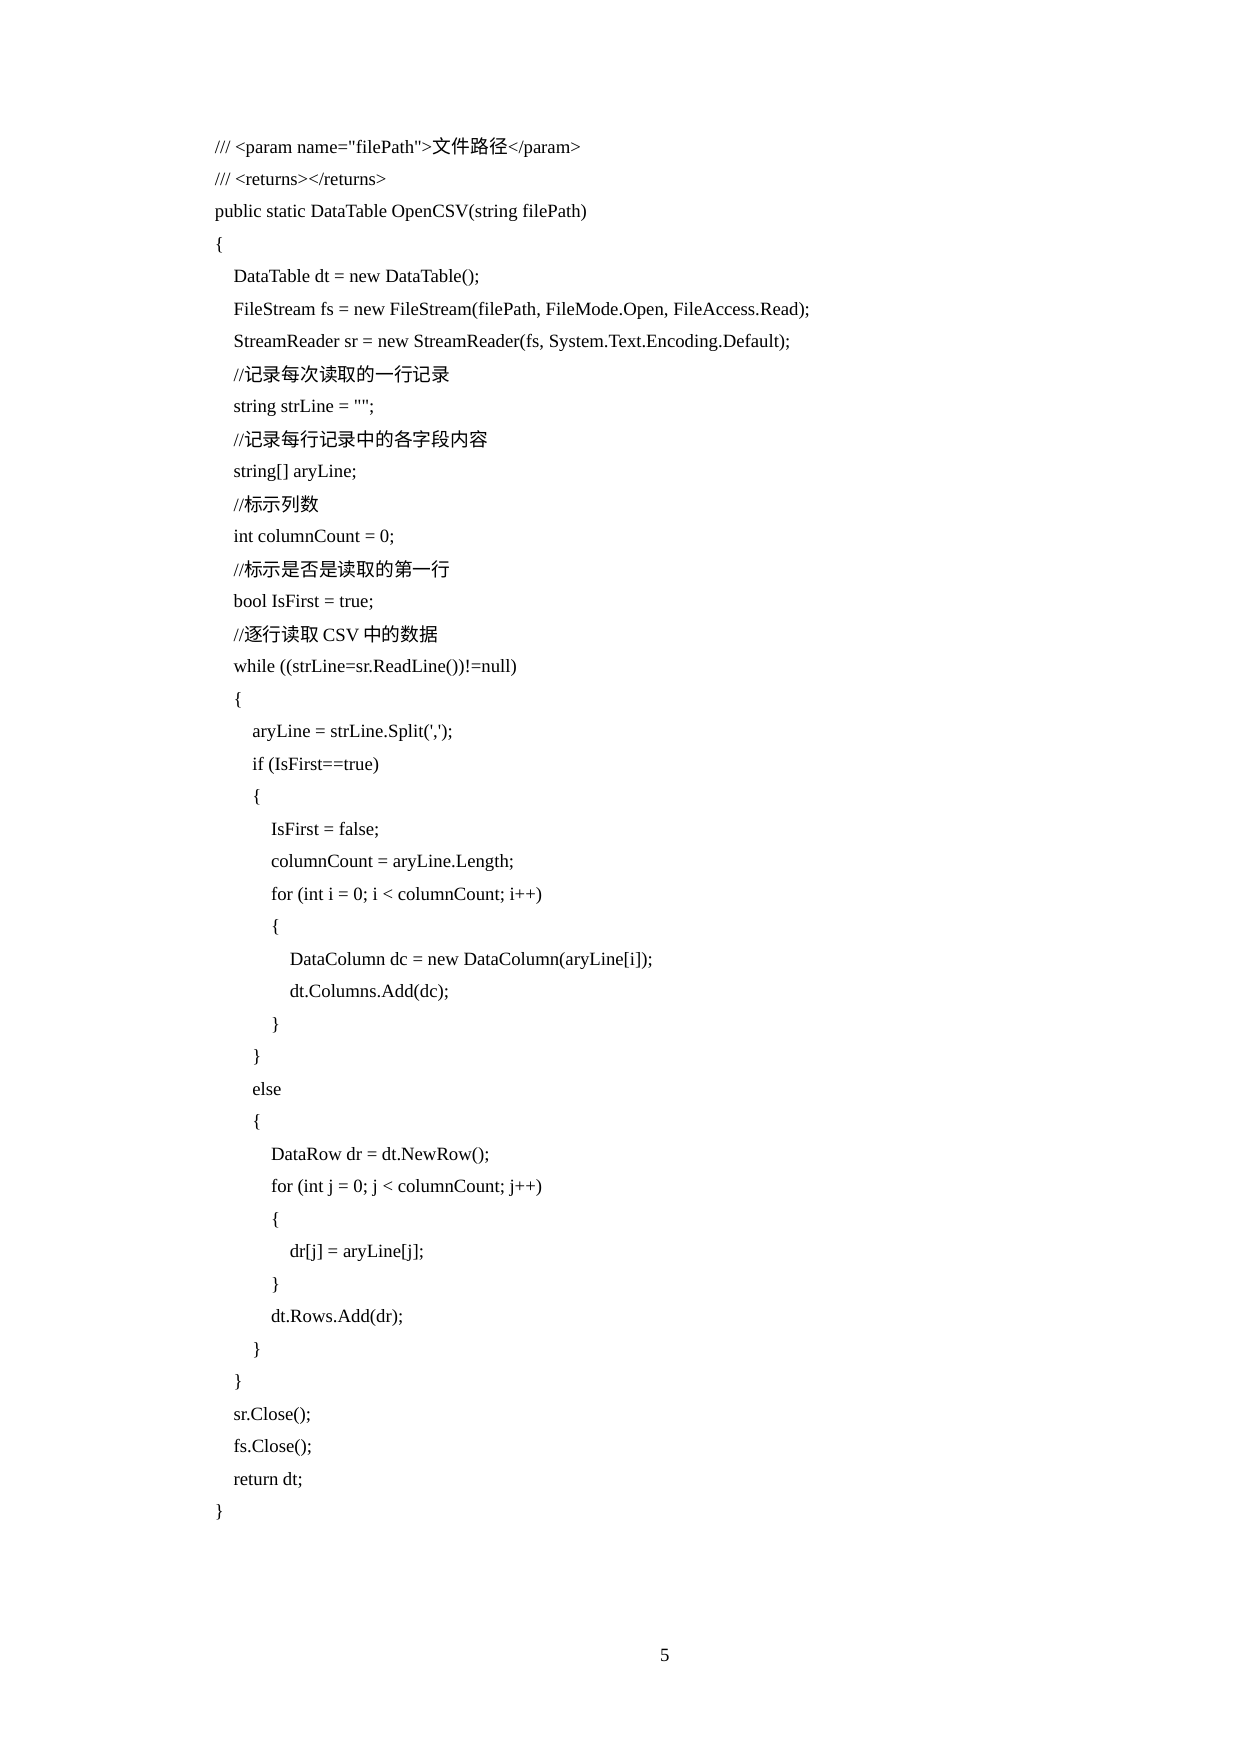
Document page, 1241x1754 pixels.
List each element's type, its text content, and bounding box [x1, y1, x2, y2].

text return dt; [177, 1462, 1152, 1494]
text //逐行读取CSV中的数据 [177, 617, 1152, 649]
text { [177, 1104, 1152, 1137]
text } [177, 1332, 1152, 1364]
text for (int i = 0; i < columnCount; i++) [177, 877, 1152, 909]
text for (int j = 0; j < columnCount; j++) [177, 1169, 1152, 1202]
text columnCount = aryLine.Length; [177, 844, 1152, 877]
text FileStream fs = new FileStream(filePath, FileMode.Open, FileAccess.Read); [177, 292, 1152, 324]
text } [177, 1364, 1152, 1397]
text dt.Rows.Add(dr); [177, 1299, 1152, 1332]
text { [177, 227, 1152, 259]
text { [177, 779, 1152, 812]
text } [177, 1494, 1152, 1527]
text aryLine = strLine.Split(','); [177, 714, 1152, 747]
text //记录每次读取的一行记录 [177, 357, 1152, 389]
text //标示是否是读取的第一行 [177, 552, 1152, 584]
text dt.Columns.Add(dc); [177, 974, 1152, 1007]
text fs.Close(); [177, 1429, 1152, 1462]
text DataColumn dc = new DataColumn(aryLine[i]); [177, 942, 1152, 974]
text } [177, 1039, 1152, 1072]
text } [177, 1267, 1152, 1299]
text sr.Close(); [177, 1397, 1152, 1429]
text //记录每行记录中的各字段内容 [177, 422, 1152, 454]
text { [177, 909, 1152, 942]
text string strLine = ""; [177, 389, 1152, 422]
text else [177, 1072, 1152, 1104]
text IsFirst = false; [177, 812, 1152, 844]
text { [177, 1202, 1152, 1234]
text int columnCount = 0; [177, 519, 1152, 552]
text /// <param name="filePath">文件路径</param> [177, 129, 1152, 162]
text { [177, 682, 1152, 714]
text } [177, 1007, 1152, 1039]
text DataRow dr = dt.NewRow(); [177, 1137, 1152, 1169]
text StreamReader sr = new StreamReader(fs, System.Text.Encoding.Default); [177, 324, 1152, 357]
text if (IsFirst==true) [177, 747, 1152, 779]
text //标示列数 [177, 487, 1152, 519]
text DataTable dt = new DataTable(); [177, 259, 1152, 292]
text /// <returns></returns> [177, 162, 1152, 194]
text bool IsFirst = true; [177, 584, 1152, 617]
text public static DataTable OpenCSV(string filePath) [177, 194, 1152, 227]
text string[] aryLine; [177, 454, 1152, 487]
text dr[j] = aryLine[j]; [177, 1234, 1152, 1267]
text while ((strLine=sr.ReadLine())!=null) [177, 649, 1152, 682]
